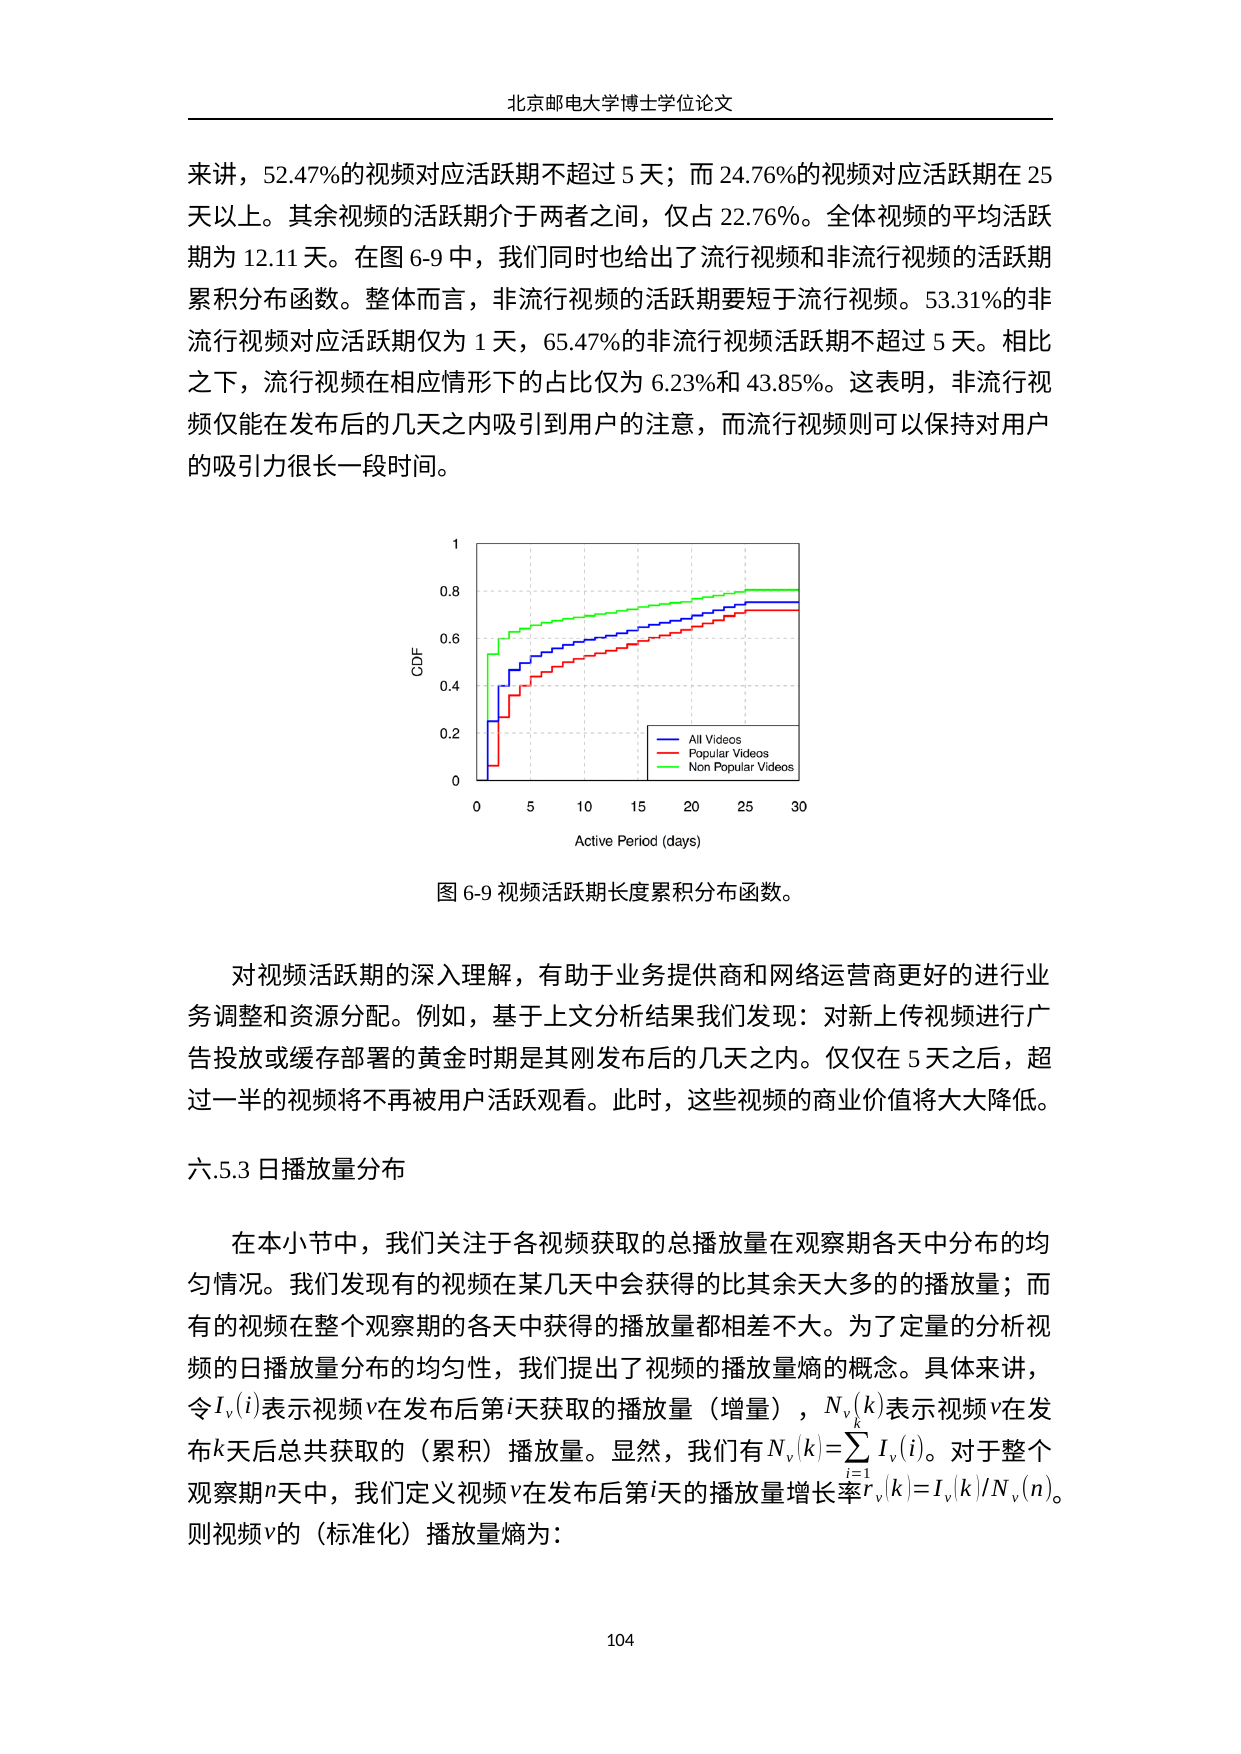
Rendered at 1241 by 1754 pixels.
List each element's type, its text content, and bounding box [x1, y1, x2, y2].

text 在本小节中，我们关注于各视频获取的总播放量在观察期各天中分布的均匀情况。我们发现有的视频在某几天中会获得的比其余天大多的的播放量；而有的视频在整个观察期的各天中获得的播放量都相差不大。为了定量的分析视频的日播放量分布的均匀性，我们提出了视频的播放量熵的概念。具体来讲，令表示视频在发布后第天获取的播放量（增量），表示视频在发布天后总共获取的（累积）播放量。显然，我们有。对于整个观察期天中，我们定义视频在发布后第天的播放量增长率。则视频的（标准化）播放量熵为： [187, 1219, 1053, 1552]
picture [406, 525, 835, 868]
text 对视频活跃期的深入理解，有助于业务提供商和网络运营商更好的进行业务调整和资源分配。例如，基于上文分析结果我们发现：对新上传视频进行广告投放或缓存部署的黄金时期是其刚发布后的几天之内。仅仅在5天之后，超过一半的视频将不再被用户活跃观看。此时，这些视频的商业价值将大大降低。 [187, 951, 1053, 1117]
text 日播放量分布 [187, 1150, 1053, 1186]
text 图6-9 视频活跃期长度累积分布函数。 [187, 867, 1053, 909]
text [187, 150, 1053, 483]
